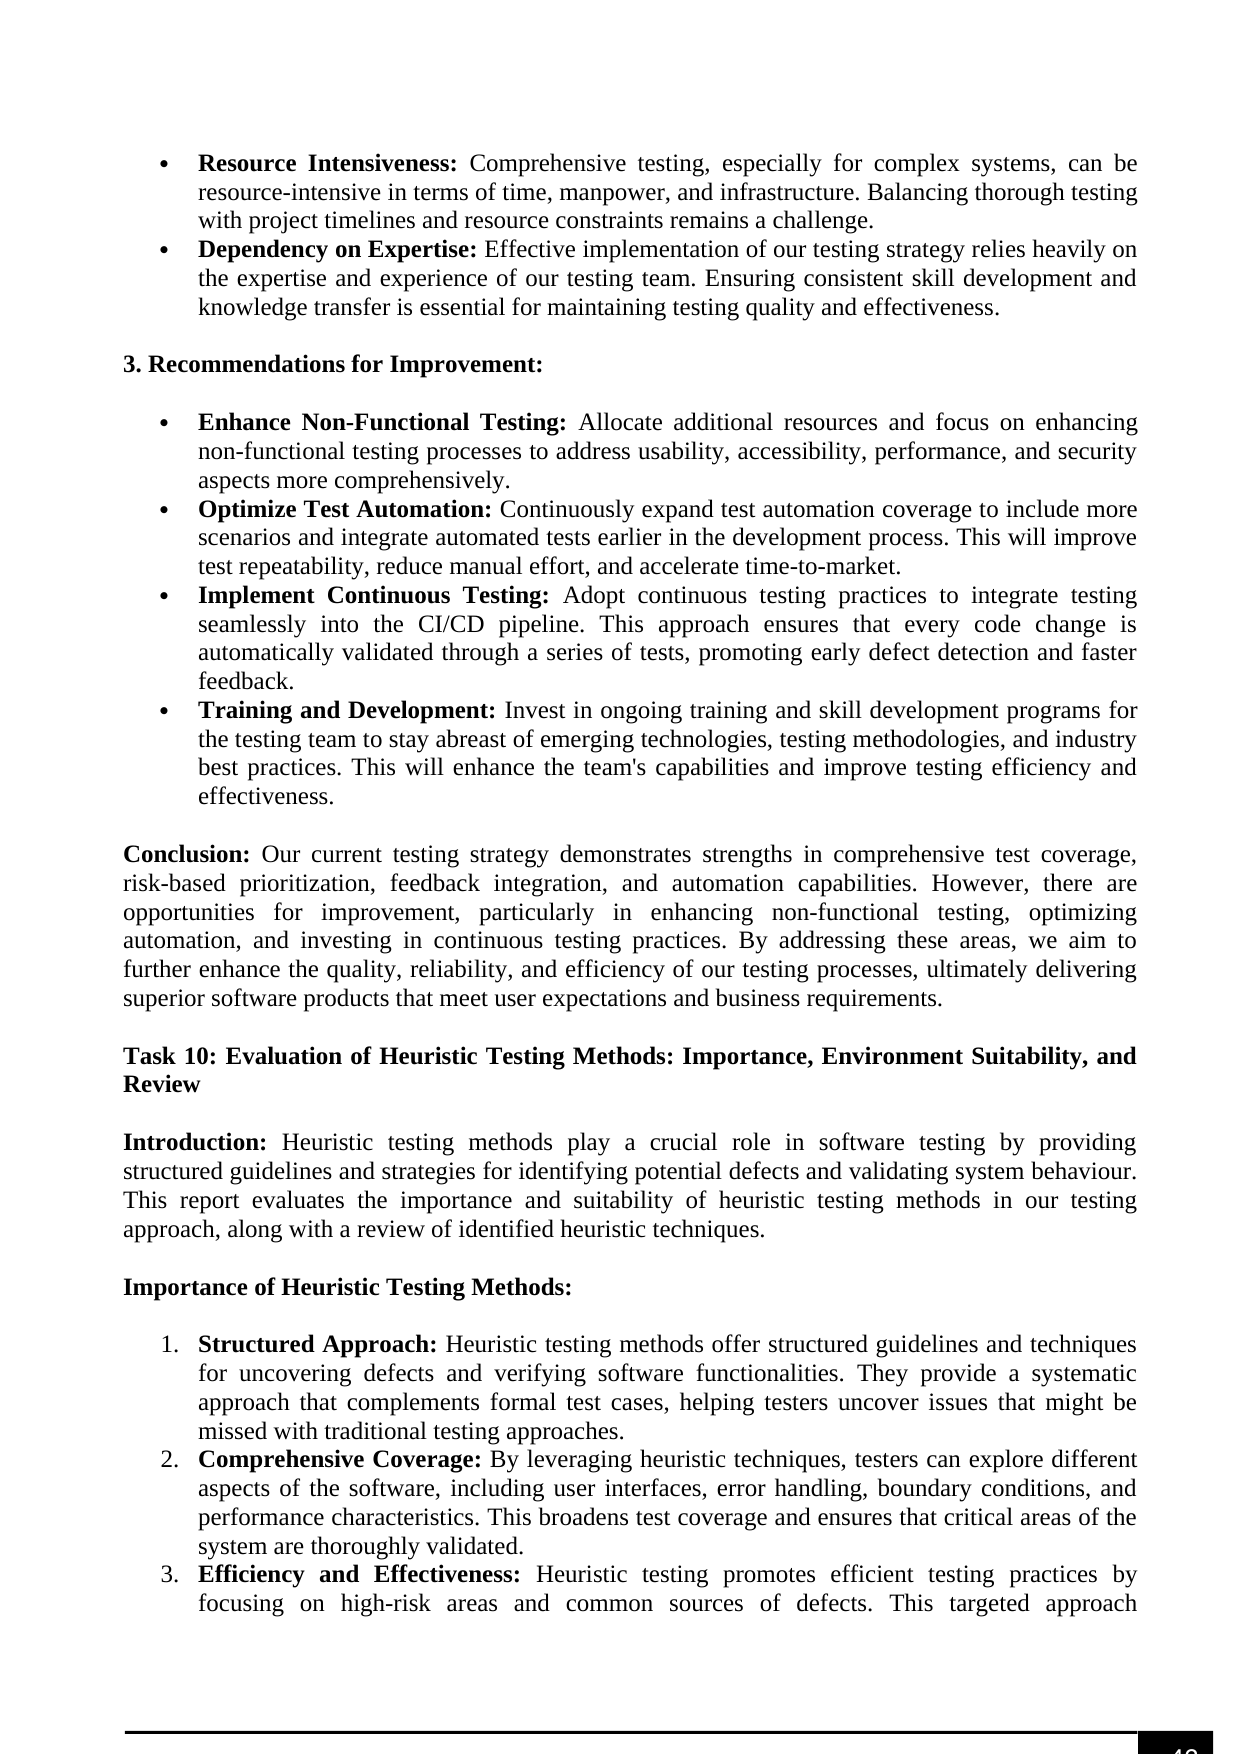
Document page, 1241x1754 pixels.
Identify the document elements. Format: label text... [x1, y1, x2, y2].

text 3. Recommendations for Improvement: [123, 349, 1138, 378]
list Dependency on Expertise: Effective implementation of our testing strategy relies heavily on the expertise and experience of our testing team. Ensuring consistent skill development and knowledge transfer is essential for maintaining testing quality and effectiveness. [160, 234, 1138, 320]
text Introduction: Heuristic testing methods play a crucial role in software testing by providing structured guidelines and strategies for identifying potential defects and validating system behaviour. This report evaluates the importance and suitability of heuristic testing methods in our testing approach, along with a review of identified heuristic techniques. [123, 1127, 1138, 1242]
list Implement Continuous Testing: Adopt continuous testing practices to integrate testing seamlessly into the CI/CD pipeline. This approach ensures that every code change is automatically validated through a series of tests, promoting early defect detection and faster feedback. [160, 580, 1138, 695]
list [160, 1559, 1138, 1617]
text Conclusion: Our current testing strategy demonstrates strengths in comprehensive test coverage, risk-based prioritization, feedback integration, and automation capabilities. However, there are opportunities for improvement, particularly in enhancing non-functional testing, optimizing automation, and investing in continuous testing practices. By addressing these areas, we aim to further enhance the quality, reliability, and efficiency of our testing processes, ultimately delivering superior software products that meet user expectations and business requirements. [123, 839, 1138, 1012]
list Resource Intensiveness: Comprehensive testing, especially for complex systems, can be resource-intensive in terms of time, manpower, and infrastructure. Balancing thorough testing with project timelines and resource constraints remains a challenge. [160, 148, 1138, 234]
list Comprehensive Coverage: By leveraging heuristic techniques, testers can explore different aspects of the software, including user interfaces, error handling, boundary conditions, and performance characteristics. This broadens test coverage and ensures that critical areas of the system are thoroughly validated. [160, 1444, 1138, 1559]
text Importance of Heuristic Testing Methods: [123, 1272, 1138, 1300]
list Enhance Non-Functional Testing: Allocate additional resources and focus on enhancing non-functional testing processes to address usability, accessibility, performance, and security aspects more comprehensively. [160, 407, 1138, 494]
list Optimize Test Automation: Continuously expand test automation coverage to include more scenarios and integrate automated tests earlier in the development process. This will improve test repeatability, reduce manual effort, and accelerate time-to-market. [160, 494, 1138, 580]
list Training and Development: Invest in ongoing training and skill development programs for the testing team to stay abreast of emerging technologies, testing methodologies, and industry best practices. This will enhance the team's capabilities and improve testing efficiency and effectiveness. [160, 695, 1138, 810]
text Task 10: Evaluation of Heuristic Testing Methods: Importance, Environment Suitability, and Review [123, 1041, 1138, 1098]
list Structured Approach: Heuristic testing methods offer structured guidelines and techniques for uncovering defects and verifying software functionalities. They provide a systematic approach that complements formal test cases, helping testers uncover issues that might be missed with traditional testing approaches. [160, 1329, 1138, 1444]
